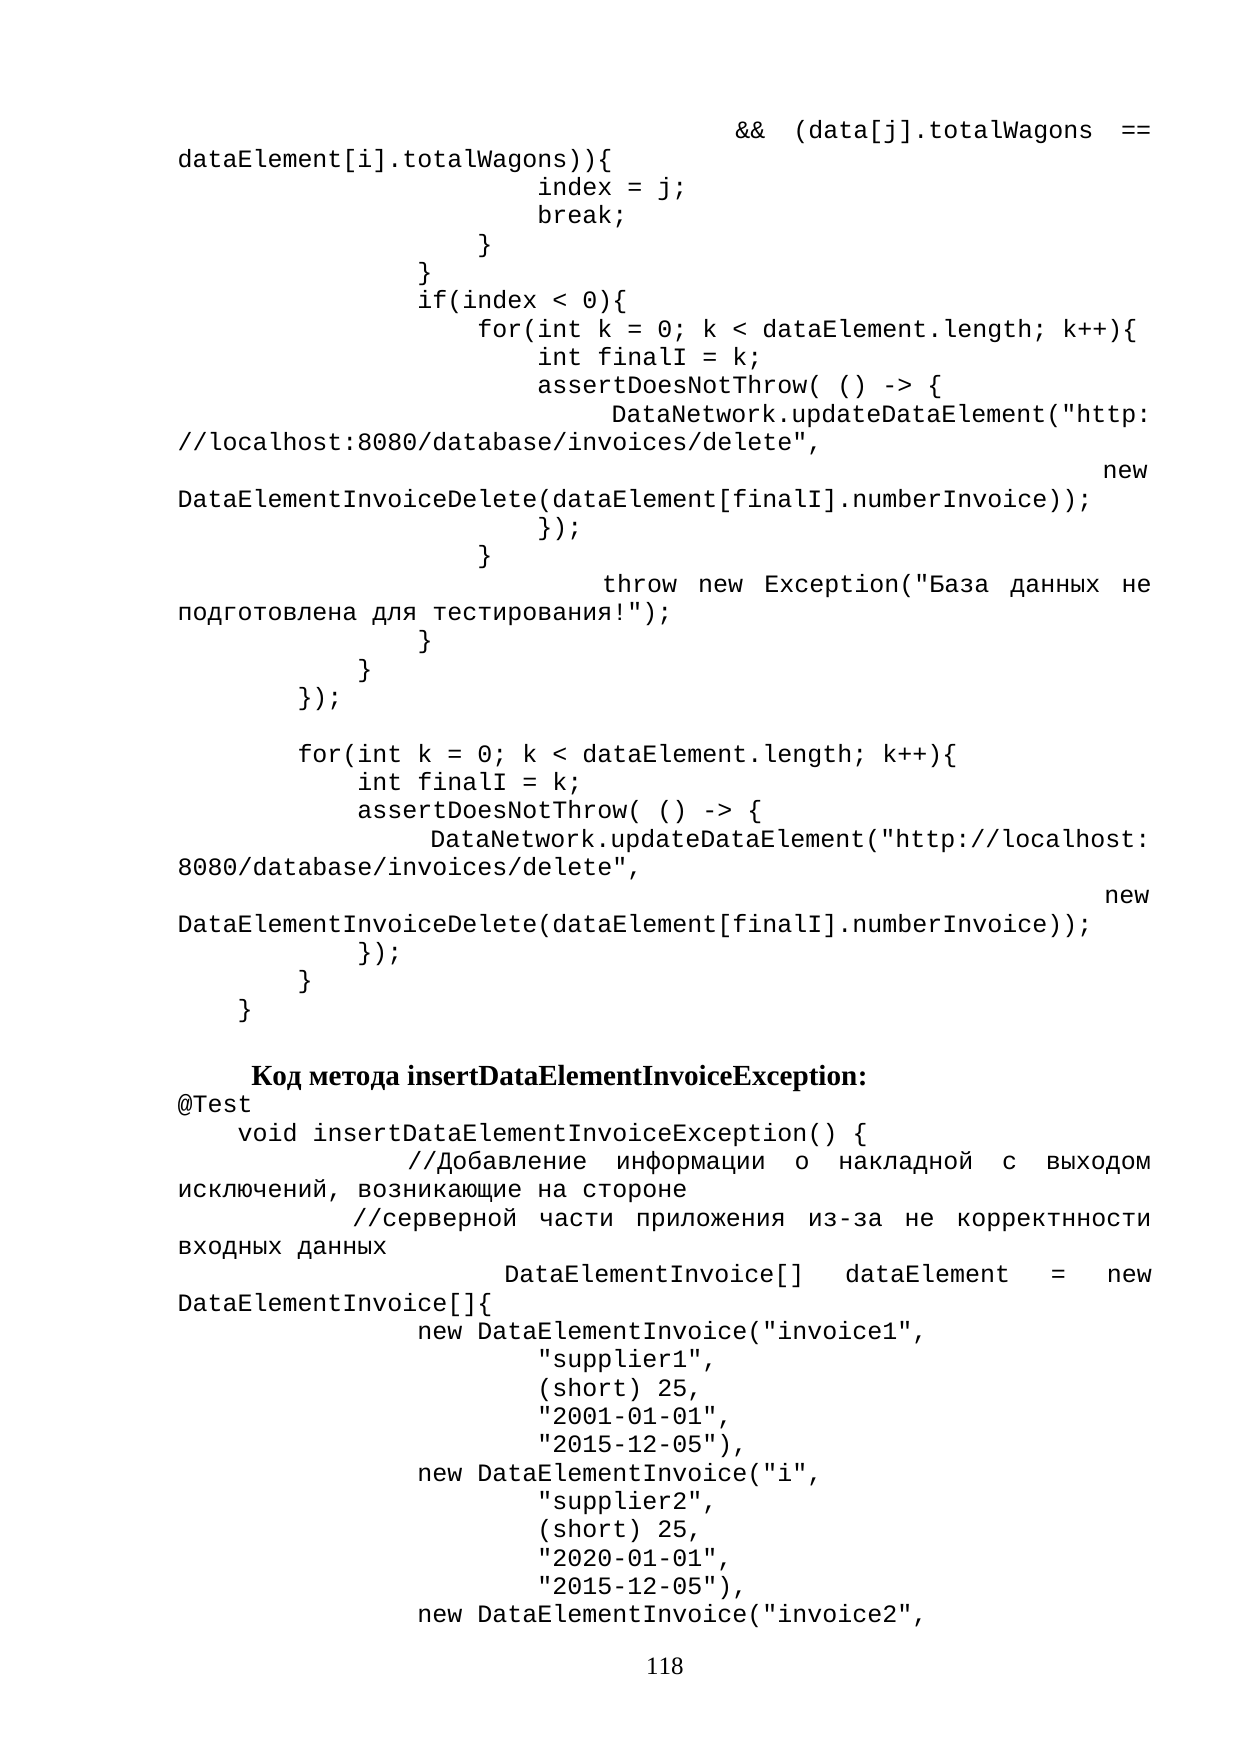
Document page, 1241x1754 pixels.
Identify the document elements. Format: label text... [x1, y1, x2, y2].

text DataElementInvoice[] dataElement = new DataElementInvoice[]{ [177, 1262, 1152, 1318]
text void insertDataElementInvoiceException() { [177, 1120, 1152, 1148]
text } [177, 231, 1152, 260]
text index = j; [177, 175, 1152, 203]
text new DataElementInvoice("i", [177, 1460, 1152, 1488]
text "2015-12-05"), [177, 1432, 1152, 1460]
text new DataElementInvoice("invoice1", [177, 1318, 1152, 1347]
text "2015-12-05"), [177, 1573, 1152, 1602]
text //серверной части приложения из-за не корректнности входных данных [177, 1205, 1152, 1262]
text DataNetwork.updateDataElement("http://localhost:8080/database/invoices/delete", [177, 401, 1152, 458]
text new DataElementInvoice("invoice2", [177, 1602, 1152, 1630]
text assertDoesNotThrow( () -> { [177, 373, 1152, 401]
text "supplier2", [177, 1488, 1152, 1517]
text "2020-01-01", [177, 1545, 1152, 1573]
text } [177, 656, 1152, 685]
text (short) 25, [177, 1375, 1152, 1403]
text int finalI = k; [177, 770, 1152, 798]
text for(int k = 0; k < dataElement.length; k++){ [177, 741, 1152, 770]
text } [177, 628, 1152, 656]
text new DataElementInvoiceDelete(dataElement[finalI].numberInvoice)); [177, 883, 1152, 940]
text }); [177, 685, 1152, 713]
text for(int k = 0; k < dataElement.length; k++){ [177, 316, 1152, 345]
text if(index < 0){ [177, 288, 1152, 316]
text "supplier1", [177, 1347, 1152, 1375]
text new DataElementInvoiceDelete(dataElement[finalI].numberInvoice)); [177, 458, 1152, 515]
text "2001-01-01", [177, 1403, 1152, 1432]
text int finalI = k; [177, 345, 1152, 373]
text }); [177, 940, 1152, 968]
text && (data[j].totalWagons == dataElement[i].totalWagons)){ [177, 118, 1152, 175]
text break; [177, 203, 1152, 231]
text throw new Exception("База данных не подготовлена для тестирования!"); [177, 571, 1152, 628]
text assertDoesNotThrow( () -> { [177, 798, 1152, 826]
text }); [177, 515, 1152, 543]
text (short) 25, [177, 1517, 1152, 1545]
text Код метода insertDataElementInvoiceException: [177, 1058, 1152, 1092]
text @Test [177, 1092, 1152, 1120]
text //Добавление информации о накладной с выходом исключений, возникающие на стороне [177, 1148, 1152, 1205]
text } [177, 260, 1152, 288]
text } [177, 996, 1152, 1025]
text } [177, 543, 1152, 571]
text DataNetwork.updateDataElement("http://localhost:8080/database/invoices/delete", [177, 826, 1152, 883]
text } [177, 968, 1152, 996]
